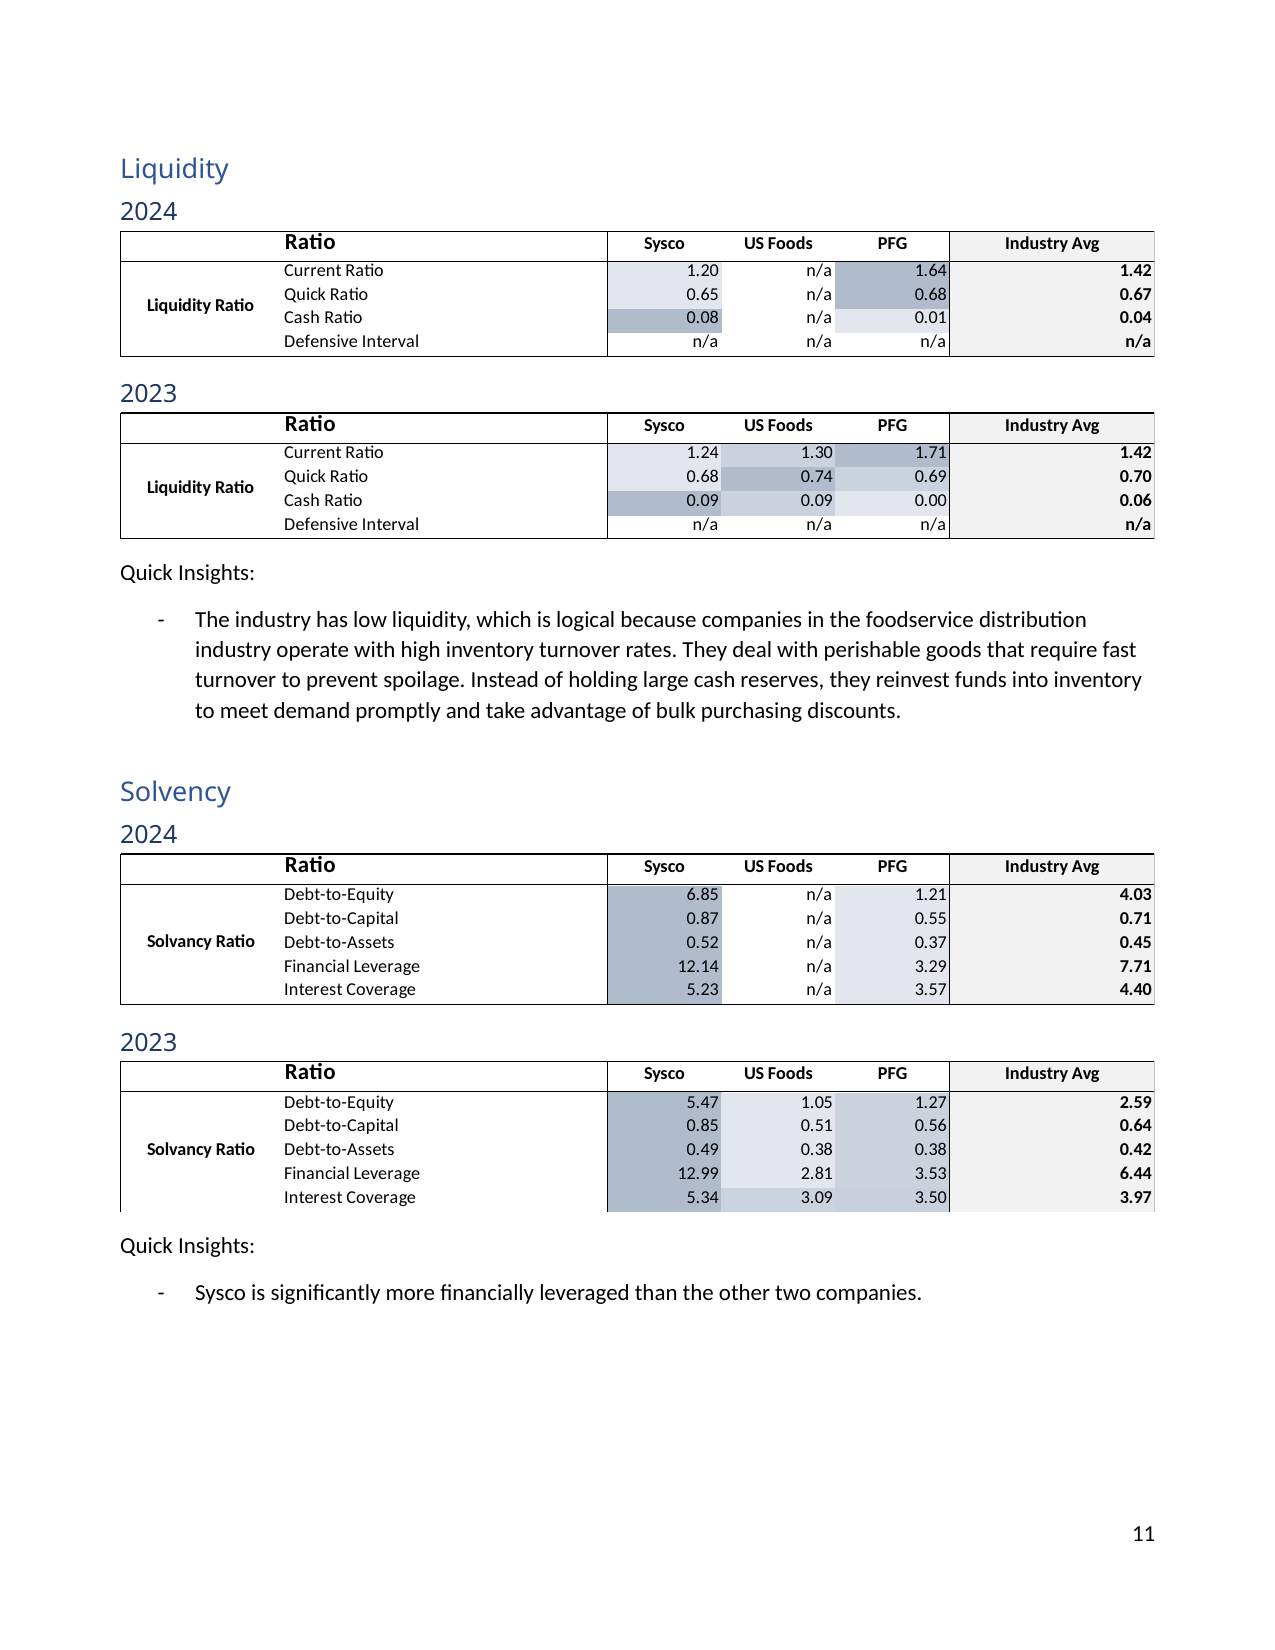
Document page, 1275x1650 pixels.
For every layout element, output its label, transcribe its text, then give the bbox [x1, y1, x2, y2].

subtitle Solvency [120, 773, 1155, 810]
subtitle 2023 [120, 1024, 1155, 1058]
subtitle 2024 [120, 194, 1155, 228]
list Sysco is significantly more financially leveraged than the other two companies. [157, 1278, 1155, 1306]
text Quick Insights: [120, 1232, 1155, 1259]
subtitle 2024 [120, 817, 1155, 851]
list The industry has low liquidity, which is logical because companies in the foodservice distribution industry operate with high inventory turnover rates. They deal with perishable goods that require fast turnover to prevent spoilage. Instead of holding large cash reserves, they reinvest funds into inventory to meet demand promptly and take advantage of bulk purchasing discounts. [157, 605, 1155, 724]
subtitle 2023 [120, 376, 1155, 410]
subtitle Liquidity [120, 150, 1155, 187]
text Quick Insights: [120, 558, 1155, 586]
